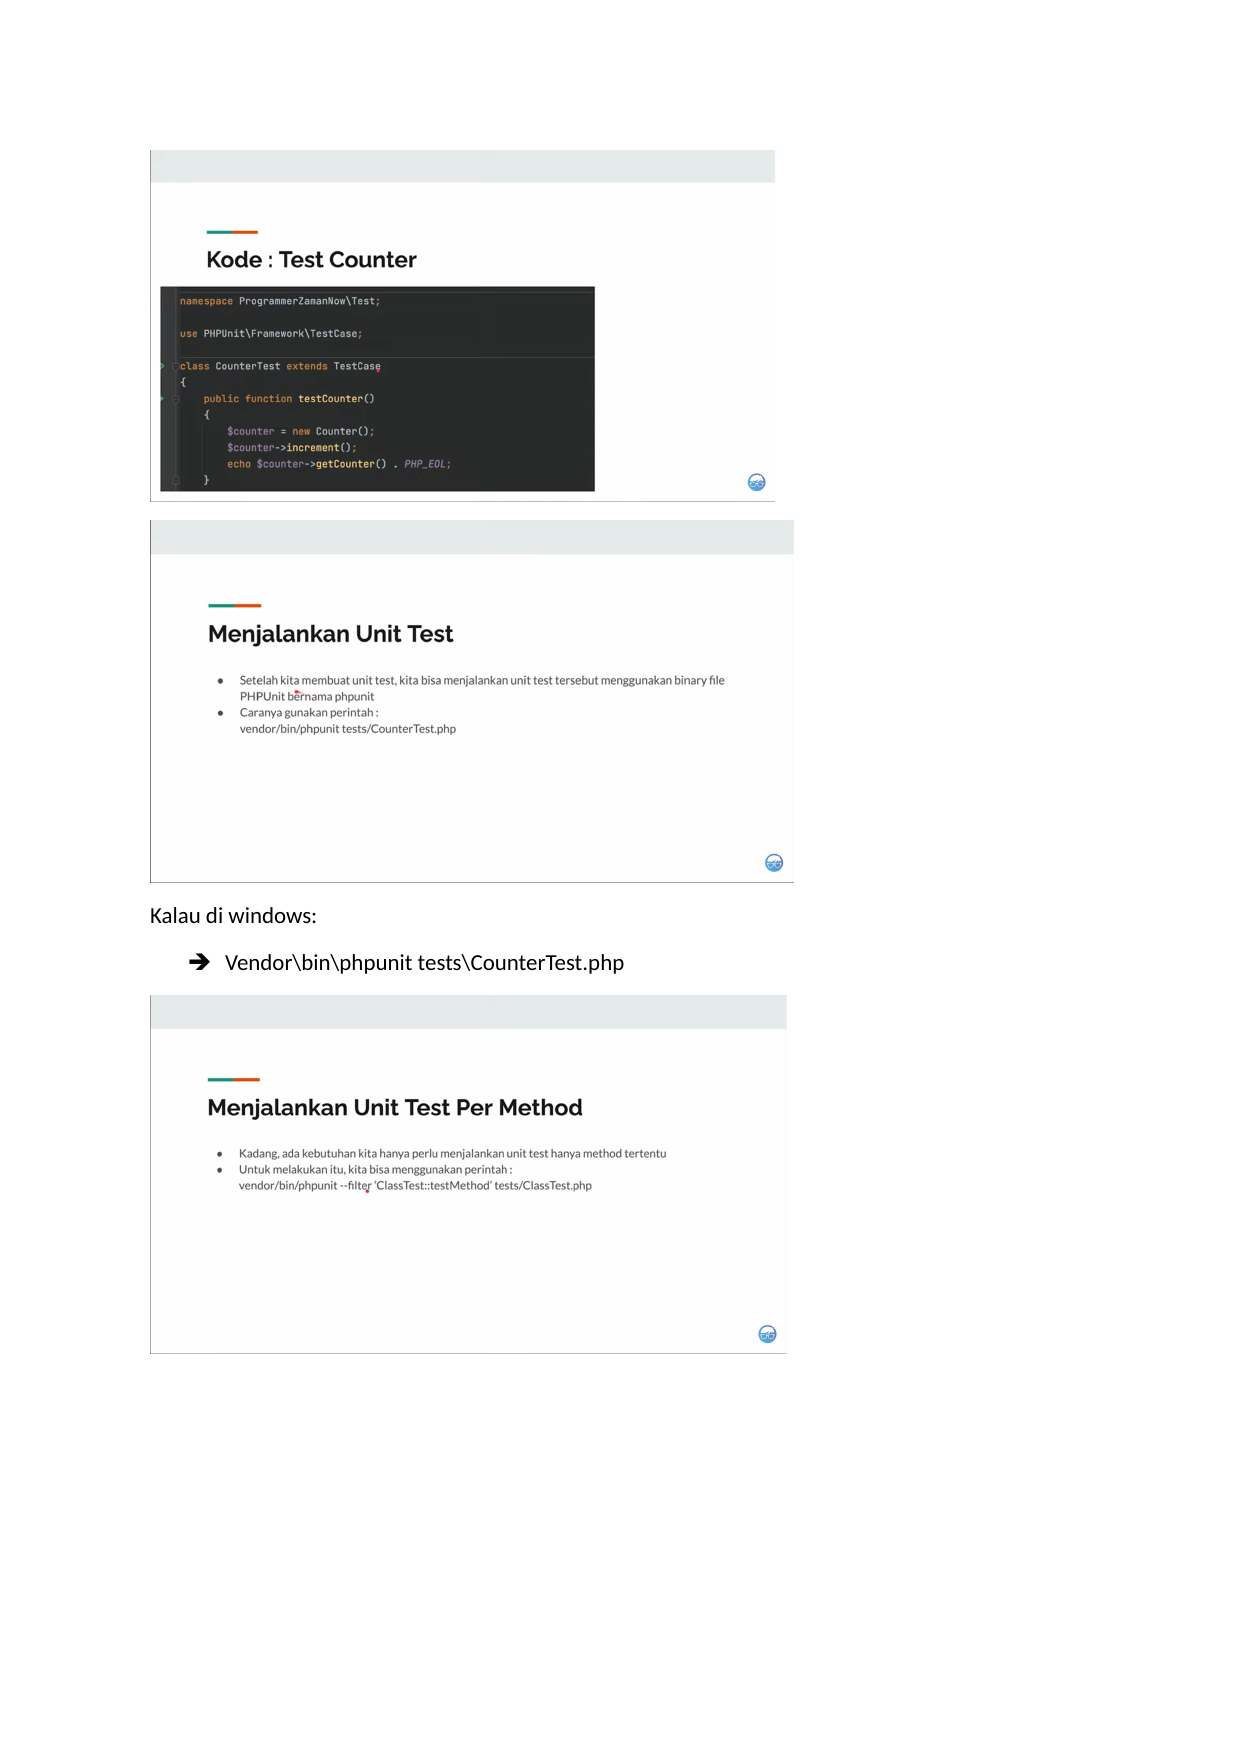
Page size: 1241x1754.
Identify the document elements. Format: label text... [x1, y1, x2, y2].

picture [150, 520, 794, 883]
picture [150, 995, 787, 1354]
list Vendor\bin\phpunit tests\CounterTest.php [187, 948, 1090, 977]
picture [150, 150, 776, 502]
text Kalau di windows: [150, 902, 1090, 930]
